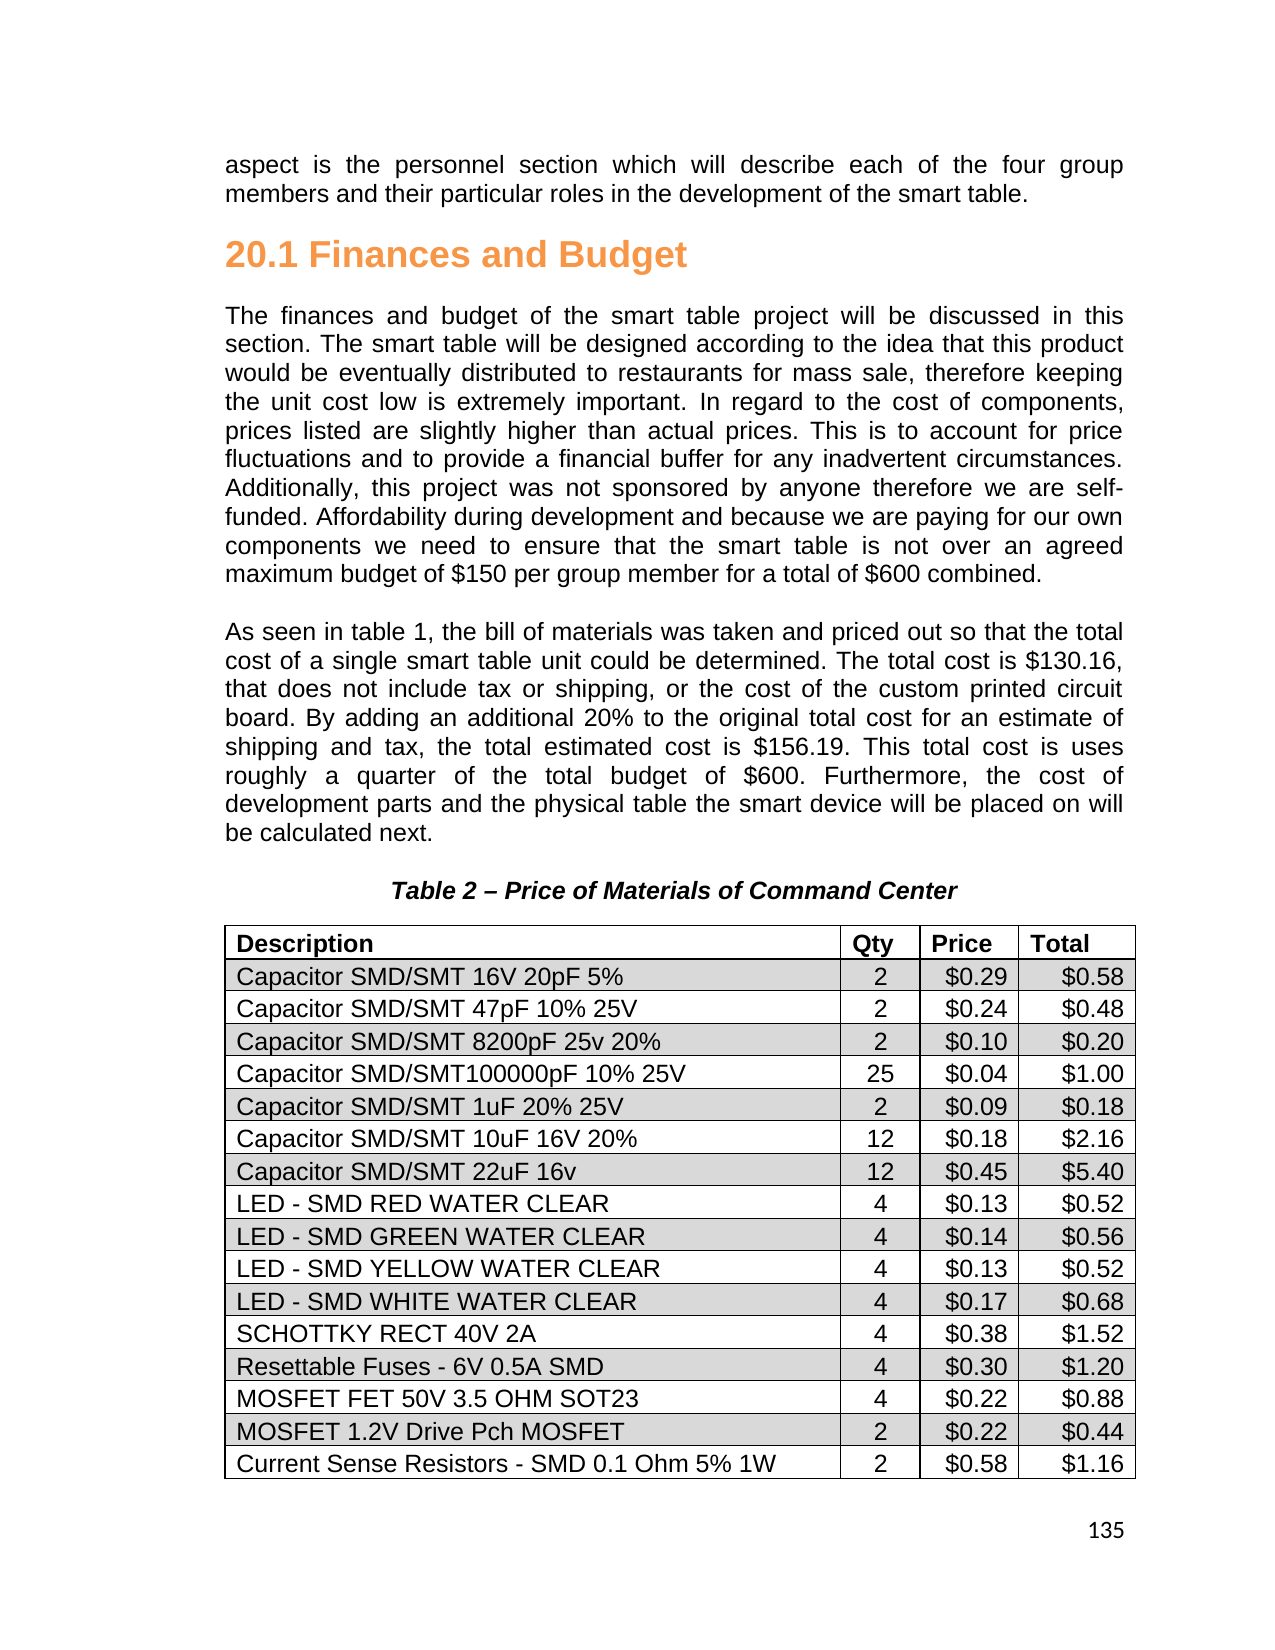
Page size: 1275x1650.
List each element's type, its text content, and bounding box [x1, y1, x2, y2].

table_cell $0.88 [1019, 1381, 1135, 1413]
table_cell LED - SMD YELLOW WATER CLEAR [226, 1251, 840, 1283]
table_cell 4 [841, 1349, 919, 1380]
table_cell 2 [841, 1089, 919, 1120]
table_cell $0.10 [921, 1024, 1018, 1055]
table_cell 4 [841, 1381, 919, 1413]
table_cell SCHOTTKY RECT 40V 2A [226, 1316, 840, 1348]
table_cell Current Sense Resistors - SMD 0.1 Ohm 5% 1W [226, 1446, 840, 1478]
table_cell $1.00 [1019, 1056, 1135, 1088]
table_cell $0.52 [1019, 1251, 1135, 1283]
table_header Total [1019, 926, 1135, 958]
table_cell 2 [841, 1414, 919, 1445]
table_cell 4 [841, 1219, 919, 1250]
table_cell 4 [841, 1186, 919, 1218]
table_cell $0.22 [921, 1414, 1018, 1445]
table_cell $0.18 [1019, 1089, 1135, 1120]
table_cell 12 [841, 1154, 919, 1185]
table_cell 25 [841, 1056, 919, 1088]
table_cell $0.68 [1019, 1284, 1135, 1315]
table_cell $0.58 [921, 1446, 1018, 1478]
table_cell $0.20 [1019, 1024, 1135, 1055]
table_cell Capacitor SMD/SMT 10uF 16V 20% [226, 1121, 840, 1153]
table_cell LED - SMD WHITE WATER CLEAR [226, 1284, 840, 1315]
table_cell $0.13 [921, 1186, 1018, 1218]
table_cell 2 [841, 1446, 919, 1478]
table_cell $0.58 [1019, 960, 1135, 990]
table_cell Resettable Fuses - 6V 0.5A SMD [226, 1349, 840, 1380]
table_cell Capacitor SMD/SMT 47pF 10% 25V [226, 991, 840, 1023]
table_cell 2 [841, 991, 919, 1023]
table_cell $0.45 [921, 1154, 1018, 1185]
table_header Description [226, 926, 840, 958]
table_cell MOSFET FET 50V 3.5 OHM SOT23 [226, 1381, 840, 1413]
table_cell $0.44 [1019, 1414, 1135, 1445]
table_cell $1.20 [1019, 1349, 1135, 1380]
text The finances and budget of the smart table project will be discussed in this section. The smart table will be designed according to the idea that this product would be eventually distributed to restaurants for mass sale, therefore keeping the unit cost low is extremely important. In regard to the cost of components, prices listed are slightly higher than actual prices. This is to account for price fluctuations and to provide a financial buffer for any inadvertent circumstances. Additionally, this project was not sponsored by anyone therefore we are self-funded. Affordability during development and because we are paying for our own components we need to ensure that the smart table is not over an agreed maximum budget of $150 per group member for a total of $600 combined. [225, 301, 1125, 588]
table_cell LED - SMD GREEN WATER CLEAR [226, 1219, 840, 1250]
table_cell $2.16 [1019, 1121, 1135, 1153]
table_cell Capacitor SMD/SMT100000pF 10% 25V [226, 1056, 840, 1088]
table_cell $1.52 [1019, 1316, 1135, 1348]
table_cell $0.29 [921, 960, 1018, 990]
table_cell Capacitor SMD/SMT 16V 20pF 5% [226, 960, 840, 990]
table_cell $0.09 [921, 1089, 1018, 1120]
table_cell $0.22 [921, 1381, 1018, 1413]
text As seen in table 1, the bill of materials was taken and priced out so that the total cost of a single smart table unit could be determined. The total cost is $130.16, that does not include tax or shipping, or the cost of the custom printed circuit board. By adding an additional 20% to the original total cost for an estimate of shipping and tax, the total estimated cost is $156.19. This total cost is uses roughly a quarter of the total budget of $600. Furthermore, the cost of development parts and the physical table the smart device will be placed on will be calculated next. [225, 617, 1125, 847]
table_cell 4 [841, 1251, 919, 1283]
table_cell 2 [841, 1024, 919, 1055]
table_cell $1.16 [1019, 1446, 1135, 1478]
table_cell $5.40 [1019, 1154, 1135, 1185]
table_cell Capacitor SMD/SMT 22uF 16v [226, 1154, 840, 1185]
table_cell $0.56 [1019, 1219, 1135, 1250]
table_cell $0.38 [921, 1316, 1018, 1348]
subtitle 20.1 Finances and Budget [225, 232, 1125, 276]
table_cell $0.52 [1019, 1186, 1135, 1218]
table_cell Capacitor SMD/SMT 1uF 20% 25V [226, 1089, 840, 1120]
table_cell $0.17 [921, 1284, 1018, 1315]
table_cell $0.30 [921, 1349, 1018, 1380]
table_cell 12 [841, 1121, 919, 1153]
table_cell MOSFET 1.2V Drive Pch MOSFET [226, 1414, 840, 1445]
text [225, 150, 1125, 207]
table_cell $0.24 [921, 991, 1018, 1023]
table_cell $0.13 [921, 1251, 1018, 1283]
table_cell $0.18 [921, 1121, 1018, 1153]
table_cell $0.48 [1019, 991, 1135, 1023]
table_cell 4 [841, 1316, 919, 1348]
table_cell Capacitor SMD/SMT 8200pF 25v 20% [226, 1024, 840, 1055]
table_cell 2 [841, 960, 919, 990]
table_cell LED - SMD RED WATER CLEAR [226, 1186, 840, 1218]
table_header Qty [841, 926, 919, 958]
table_cell $0.14 [921, 1219, 1018, 1250]
table_header Price [921, 926, 1018, 958]
table_cell 4 [841, 1284, 919, 1315]
table_cell $0.04 [921, 1056, 1018, 1088]
